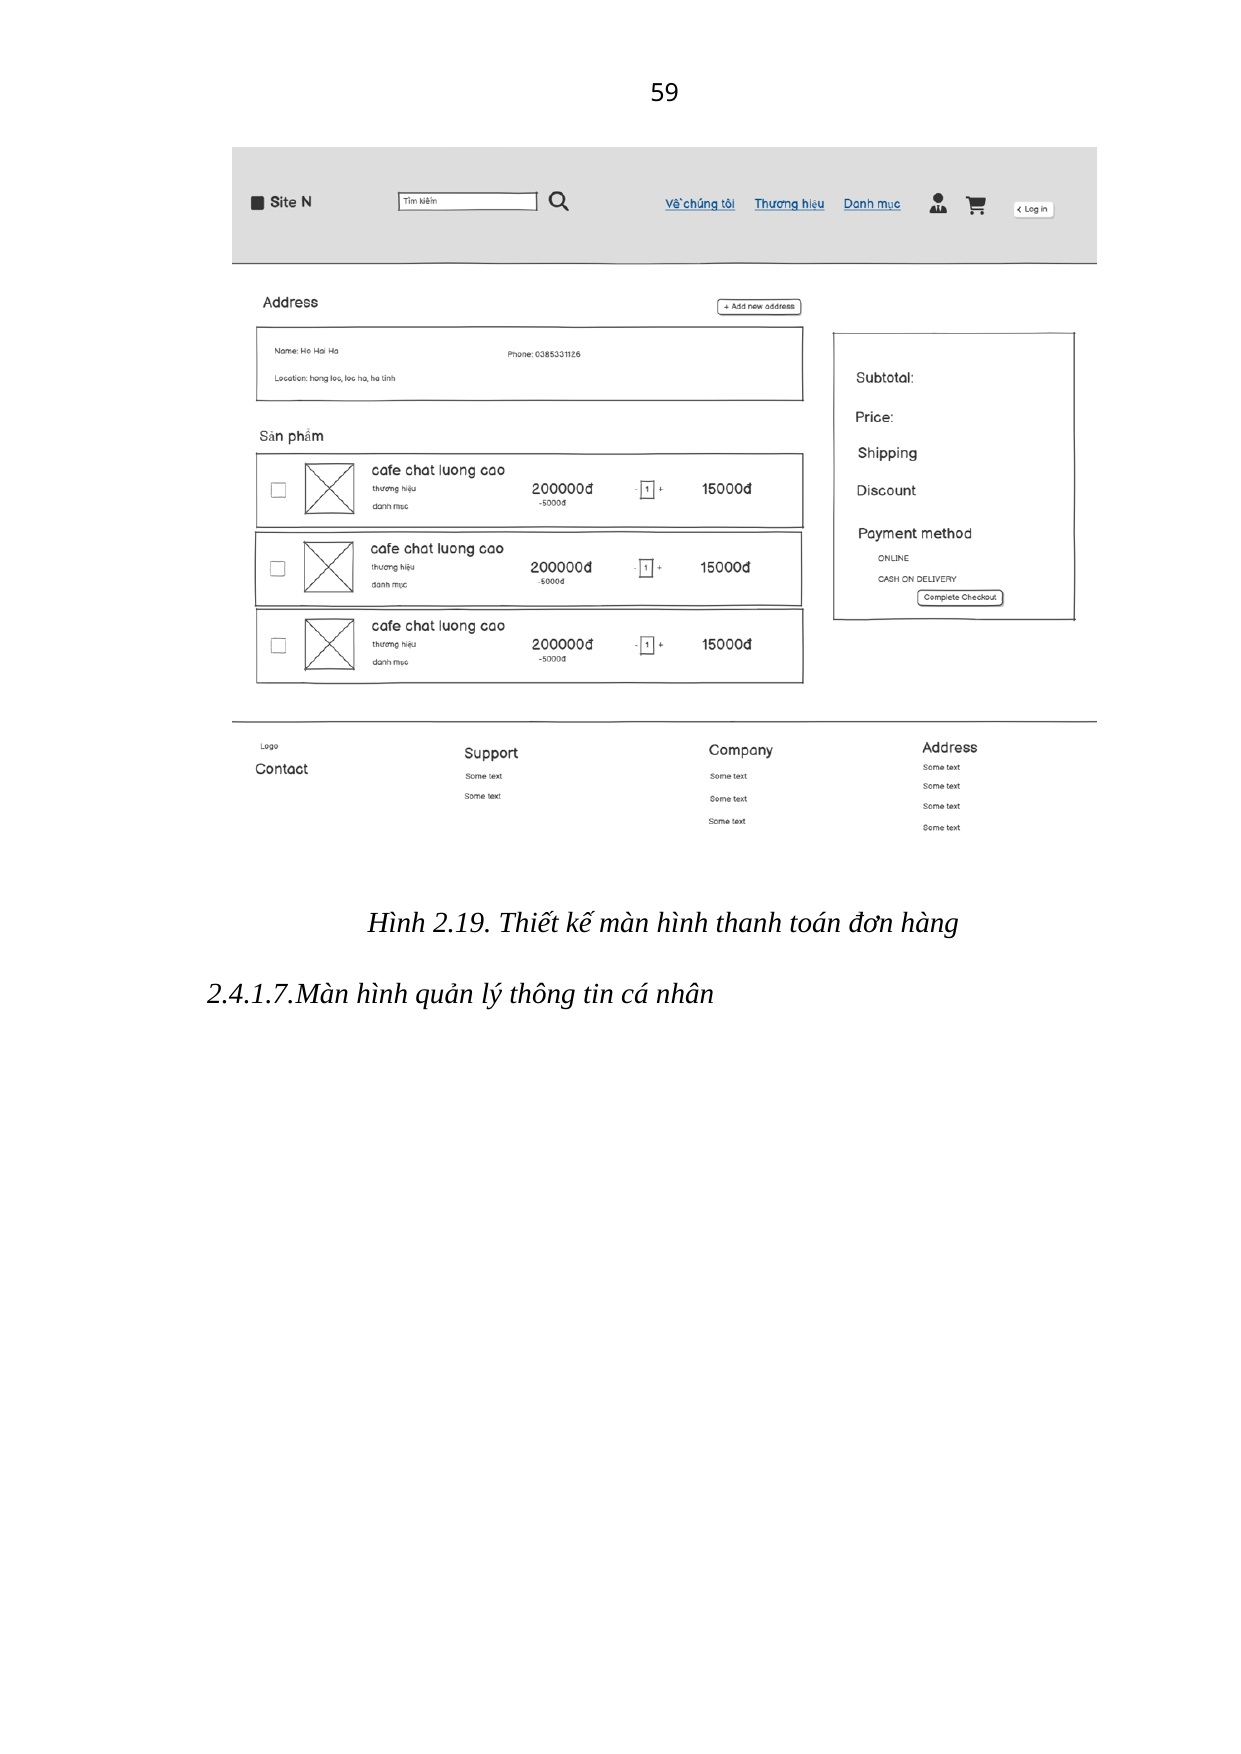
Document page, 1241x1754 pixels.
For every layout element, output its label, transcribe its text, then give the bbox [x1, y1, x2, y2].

text Hình 2.19. Thiết kế màn hình thanh toán đơn hàng [207, 905, 1122, 939]
picture [232, 147, 1097, 872]
list Màn hình quản lý thông tin cá nhân [207, 976, 1122, 1010]
